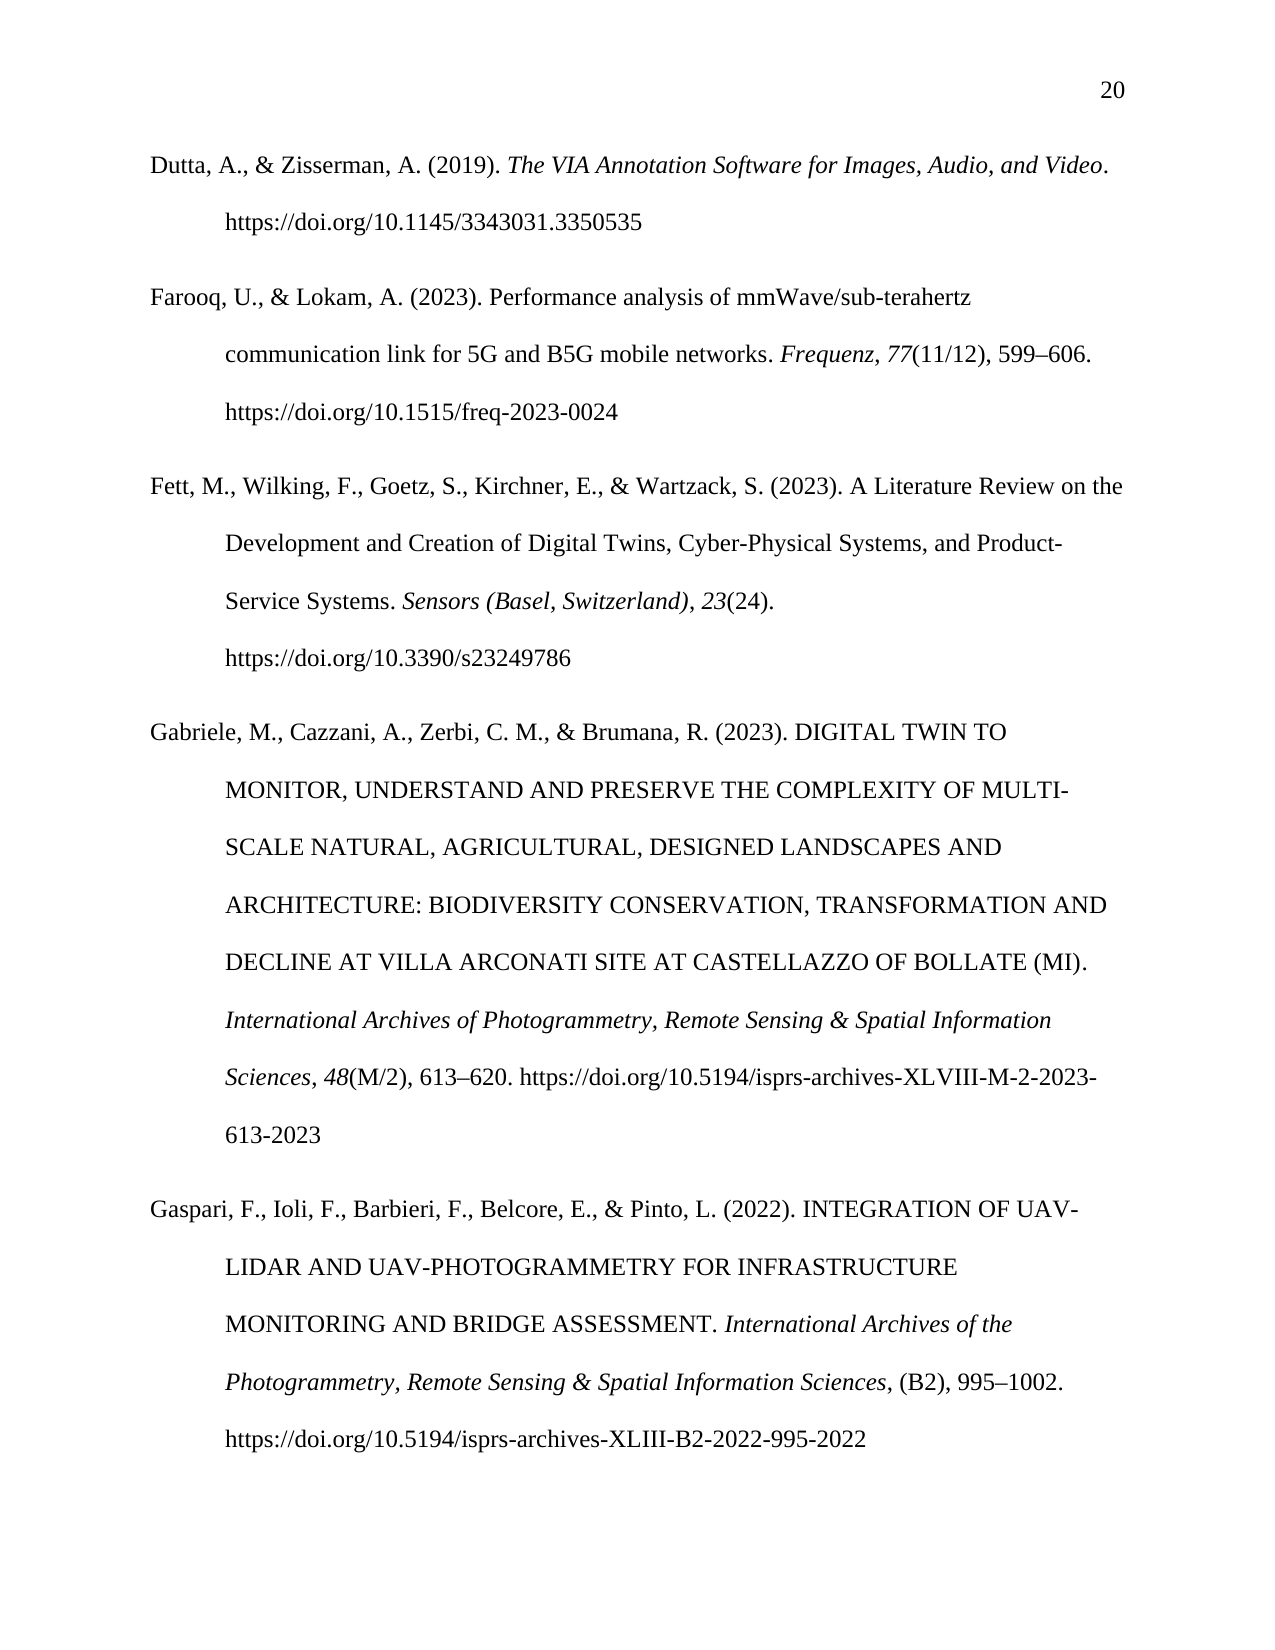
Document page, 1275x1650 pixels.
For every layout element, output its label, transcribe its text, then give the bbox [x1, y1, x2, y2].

text Dutta, A., & Zisserman, A. (2019). The VIA Annotation Software for Images, Audio, and Video. https://doi.org/10.1145/3343031.3350535 [150, 150, 1125, 236]
text Gabriele, M., Cazzani, A., Zerbi, C. M., & Brumana, R. (2023). DIGITAL TWIN TO MONITOR, UNDERSTAND AND PRESERVE THE COMPLEXITY OF MULTI-SCALE NATURAL, AGRICULTURAL, DESIGNED LANDSCAPES AND ARCHITECTURE: BIODIVERSITY CONSERVATION, TRANSFORMATION AND DECLINE AT VILLA ARCONATI SITE AT CASTELLAZZO OF BOLLATE (MI). International Archives of Photogrammetry, Remote Sensing & Spatial Information Sciences, 48(M/2), 613–620. https://doi.org/10.5194/isprs-archives-XLVIII-M-2-2023-613-2023 [85, 717, 1125, 1149]
text Gaspari, F., Ioli, F., Barbieri, F., Belcore, E., & Pinto, L. (2022). INTEGRATION OF UAV-LIDAR AND UAV-PHOTOGRAMMETRY FOR INFRASTRUCTURE MONITORING AND BRIDGE ASSESSMENT. International Archives of the Photogrammetry, Remote Sensing & Spatial Information Sciences, (B2), 995–1002. https://doi.org/10.5194/isprs-archives-XLIII-B2-2022-995-2022 [85, 1194, 1125, 1453]
text Fett, M., Wilking, F., Goetz, S., Kirchner, E., & Wartzack, S. (2023). A Literature Review on the Development and Creation of Digital Twins, Cyber-Physical Systems, and Product-Service Systems. Sensors (Basel, Switzerland), 23(24). https://doi.org/10.3390/s23249786 [85, 471, 1125, 672]
text Farooq, U., & Lokam, A. (2023). Performance analysis of mmWave/sub-terahertz communication link for 5G and B5G mobile networks. Frequenz, 77(11/12), 599–606. https://doi.org/10.1515/freq-2023-0024 [85, 282, 1125, 425]
